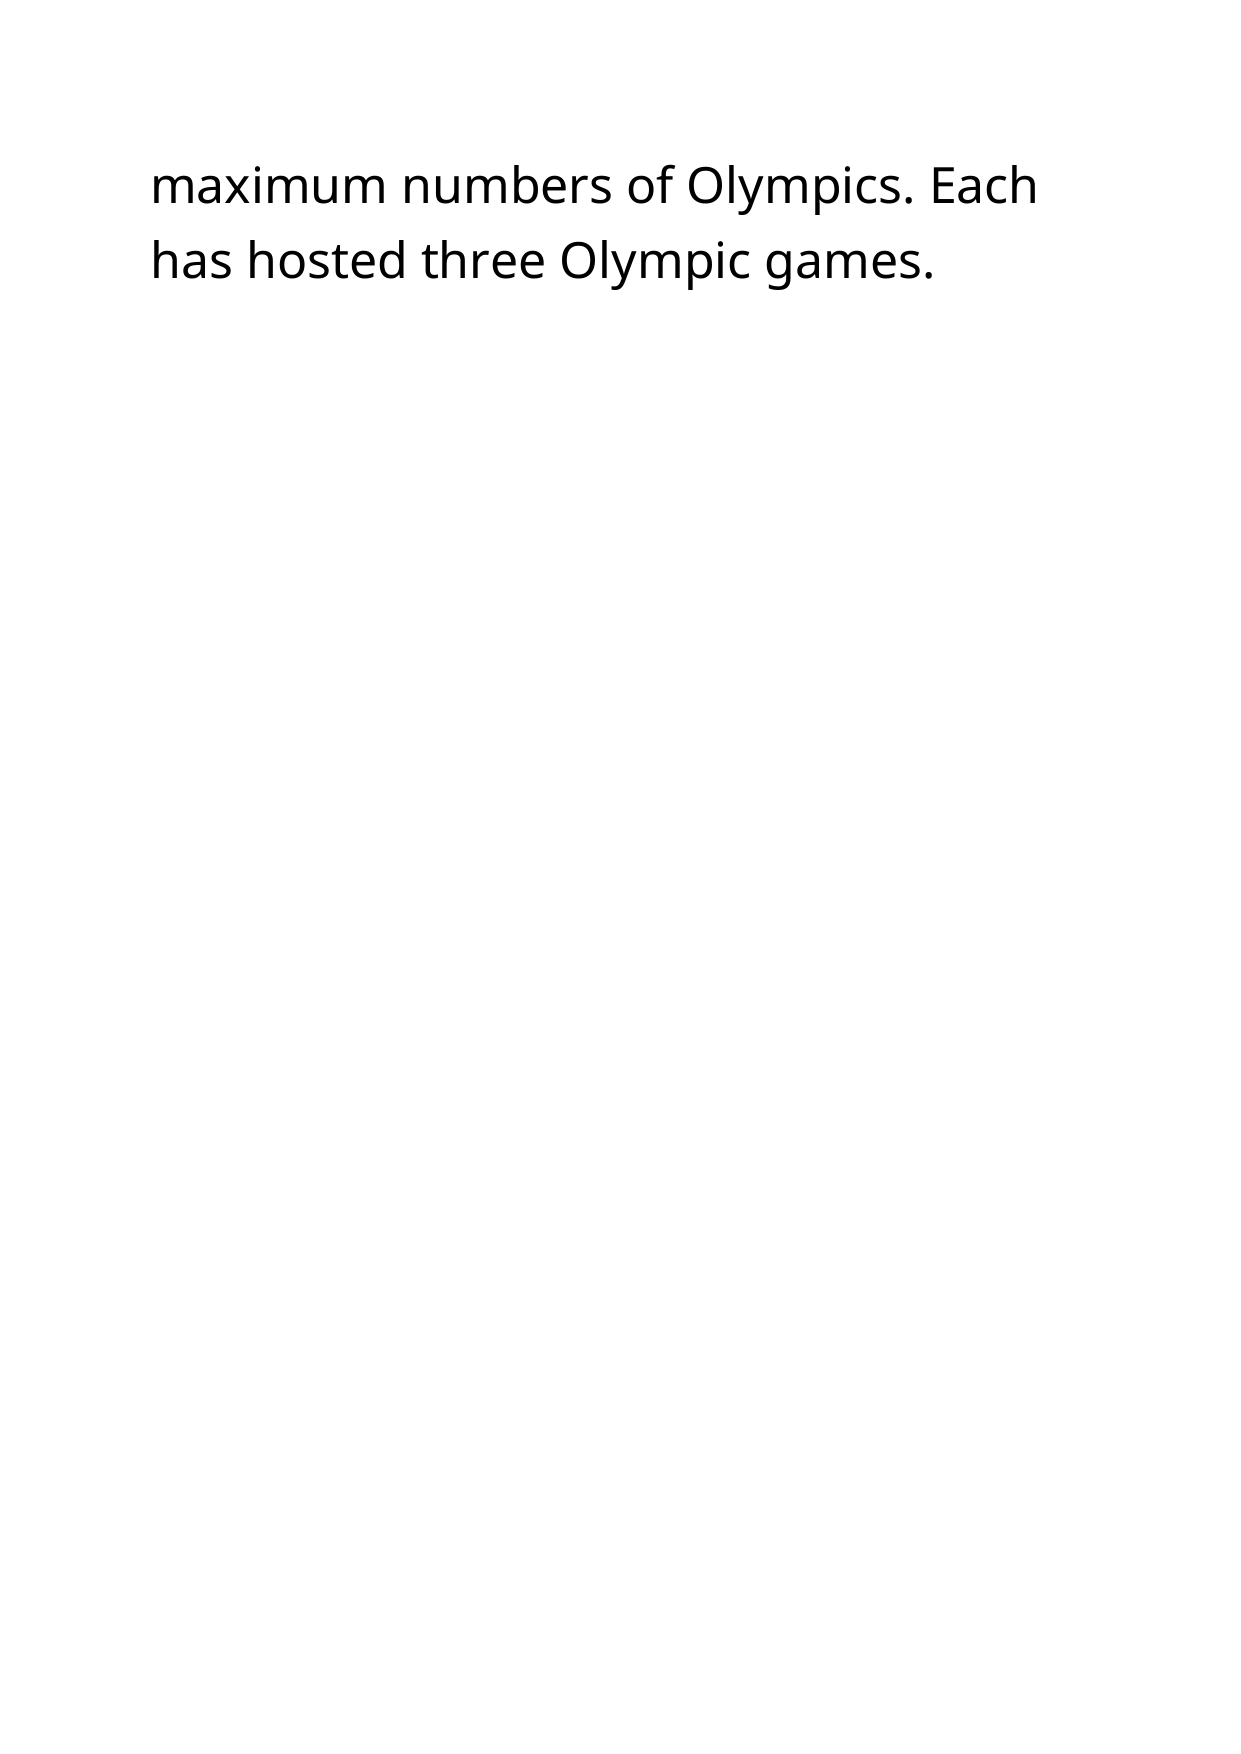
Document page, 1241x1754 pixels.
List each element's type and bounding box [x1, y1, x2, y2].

text [150, 150, 1090, 293]
